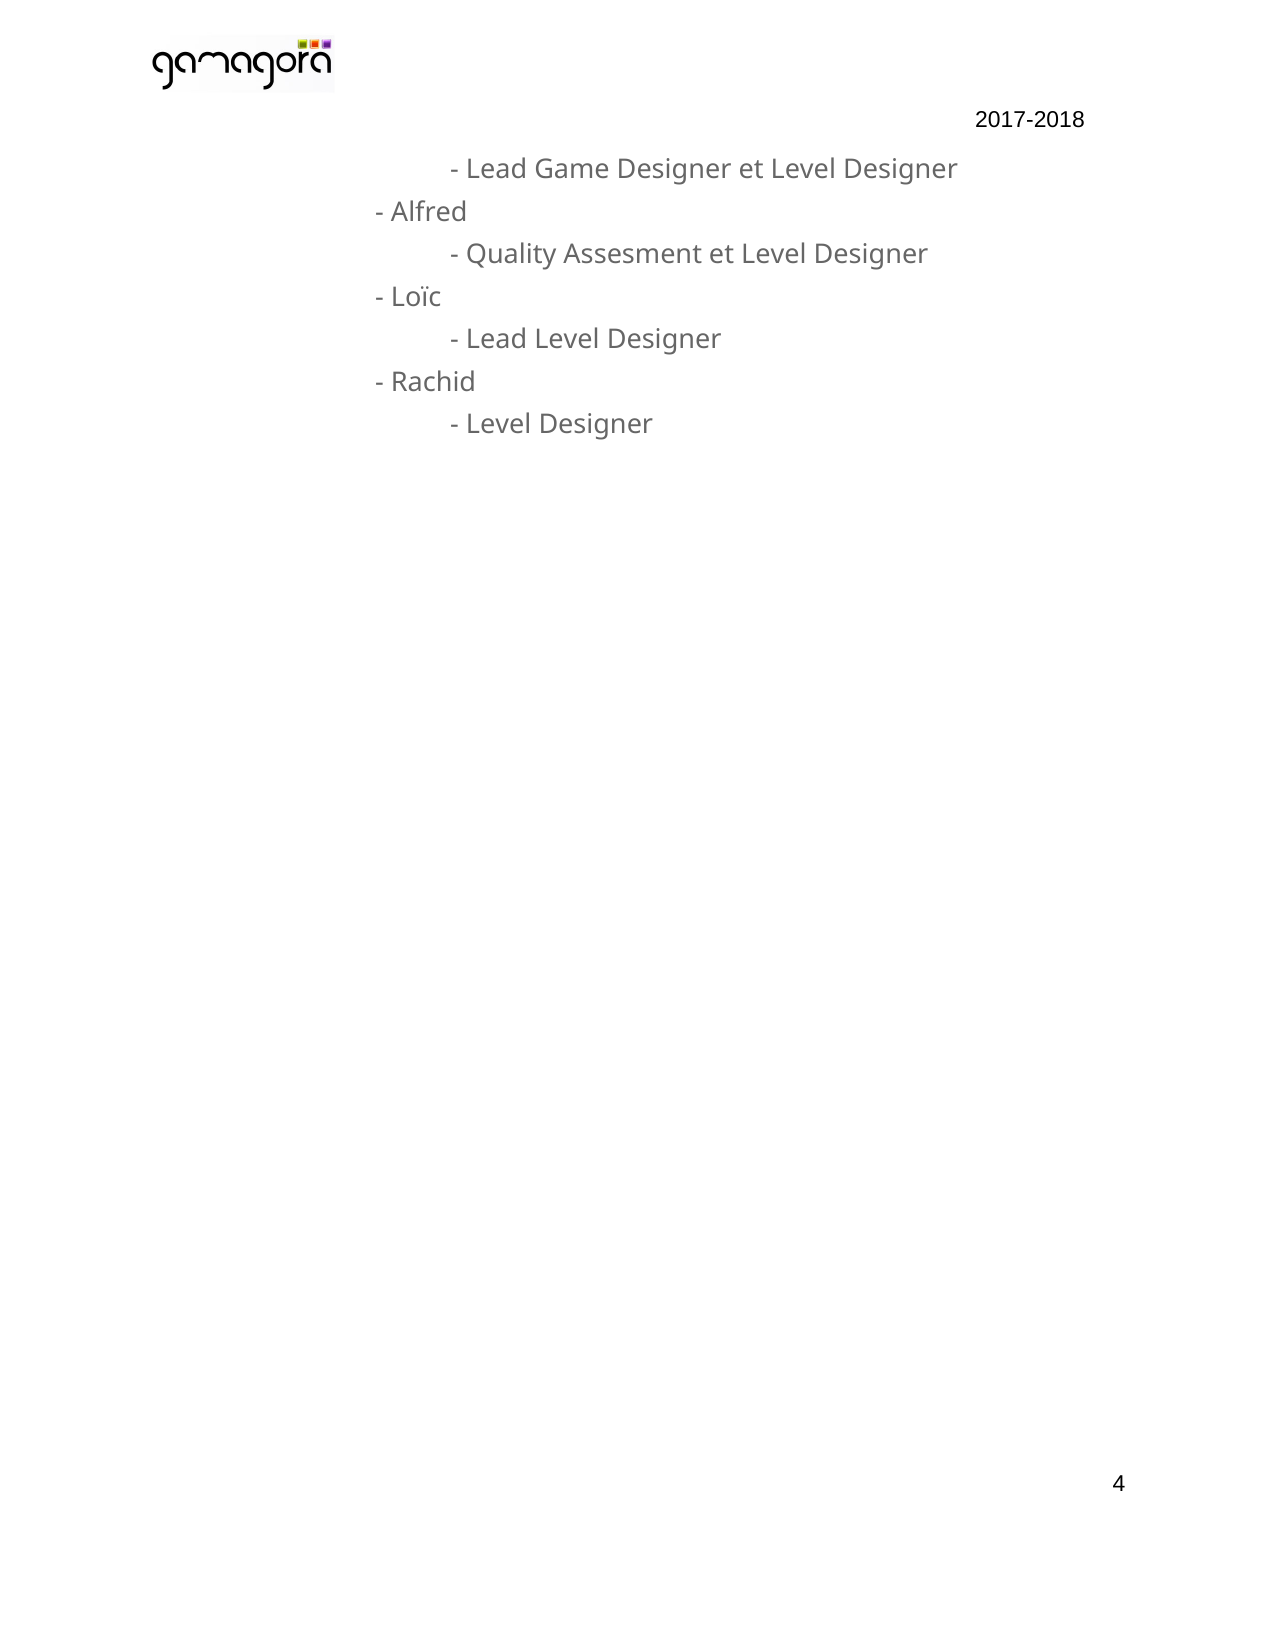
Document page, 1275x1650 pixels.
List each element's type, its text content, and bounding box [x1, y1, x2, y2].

text - Lead Level Designer [150, 319, 1125, 356]
picture [150, 0, 336, 128]
text - Level Designer [150, 404, 1125, 441]
text - Loïc [150, 277, 1125, 314]
text - Quality Assesment et Level Designer [150, 235, 1125, 272]
text - Lead Game Designer et Level Designer [150, 150, 1125, 187]
text - Rachid [150, 362, 1125, 399]
text - Alfred [150, 192, 1125, 229]
